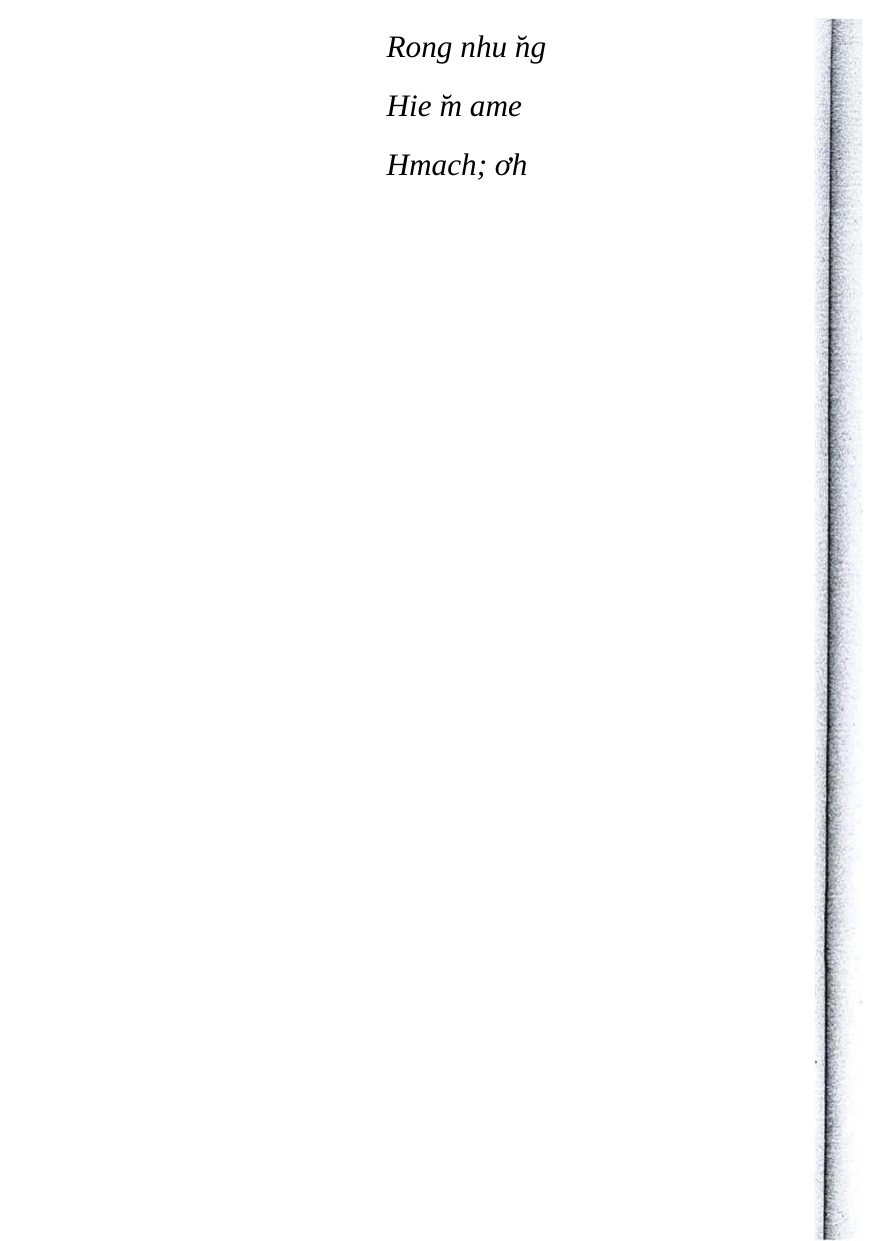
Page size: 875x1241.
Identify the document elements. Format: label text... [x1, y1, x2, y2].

text Hie ̆m ame [386, 87, 763, 123]
text Rong nhu ̆ng [386, 29, 763, 65]
picture [814, 18, 863, 1241]
text Hmach; ơh [386, 146, 763, 182]
